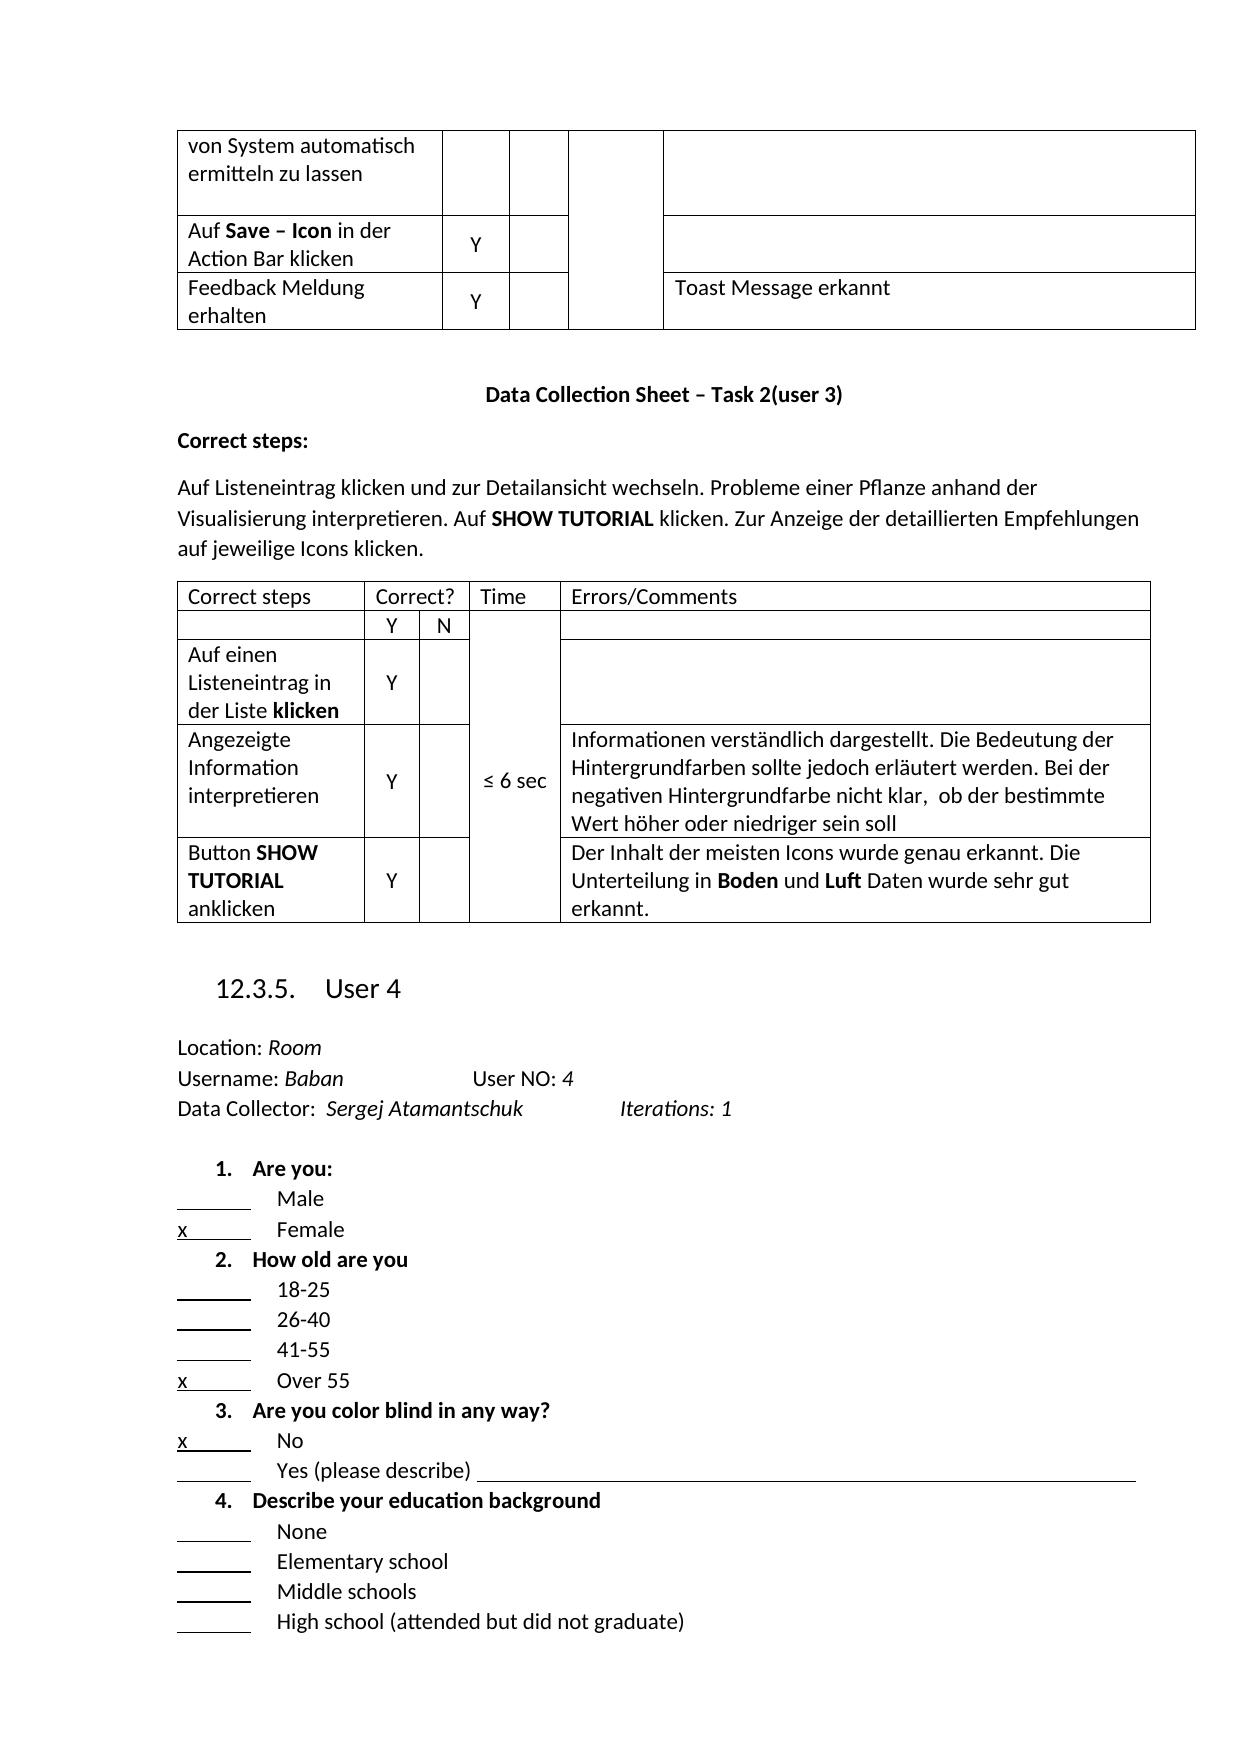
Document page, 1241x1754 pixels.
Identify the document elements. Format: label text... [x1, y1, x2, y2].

text Data Collector: Sergej Atamantschuk Iterations: 1 [177, 1094, 1152, 1122]
table_header Correct steps [178, 582, 364, 610]
table_cell Y [365, 640, 419, 724]
table_cell Feedback Meldung erhalten [178, 273, 442, 329]
table_cell Y [365, 725, 419, 837]
text Male [177, 1184, 1152, 1213]
table_cell Informationen verständlich dargestellt. Die Bedeutung der Hintergrundfarben sollte jedoch erläutert werden. Bei der negativen Hintergrundfarbe nicht klar, ob der bestimmte Wert höher oder niedriger sein soll [561, 725, 1150, 837]
text High school (attended but did not graduate) [177, 1607, 1152, 1636]
table_header Errors/Comments [561, 582, 1150, 610]
table_cell Toast Message erkannt [664, 273, 1195, 329]
text Elementary school [177, 1547, 1152, 1575]
table_cell [664, 216, 1195, 272]
text Data Collection Sheet – Task 2(user 3) [177, 380, 1152, 408]
text x No [177, 1426, 1152, 1454]
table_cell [664, 131, 1195, 215]
table_cell Angezeigte Information interpretieren [178, 725, 364, 837]
table_cell Auf einen Listeneintrag in der Liste klicken [178, 640, 364, 724]
table_cell ≤ 6 sec [470, 611, 560, 922]
table_cell Y [365, 838, 419, 922]
table_cell Der Inhalt der meisten Icons wurde genau erkannt. Die Unterteilung in Boden und Luft Daten wurde sehr gut erkannt. [561, 838, 1150, 922]
text 26-40 [177, 1305, 1152, 1333]
text Yes (please describe) [177, 1456, 1152, 1484]
table_cell Button SHOW TUTORIAL anklicken [178, 838, 364, 922]
table_header Time [470, 582, 560, 610]
text Middle schools [177, 1577, 1152, 1605]
table_cell Y [443, 216, 509, 272]
text 18-25 [177, 1275, 1152, 1303]
table_cell Y [443, 273, 509, 329]
table_cell Auf Save – Icon in der Action Bar klicken [178, 216, 442, 272]
table_cell [561, 611, 1150, 639]
text x Female [177, 1215, 1152, 1243]
subtitle User 4 [215, 970, 1152, 1006]
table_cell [178, 131, 442, 215]
list How old are you [215, 1245, 1152, 1273]
list Describe your education background [215, 1487, 1152, 1515]
text 41-55 [177, 1336, 1152, 1364]
table_cell [178, 611, 364, 639]
text x Over 55 [177, 1366, 1152, 1394]
table_cell [510, 216, 568, 272]
table_header Correct? [365, 582, 469, 610]
text Auf Listeneintrag klicken und zur Detailansicht wechseln. Probleme einer Pflanze anhand der Visualisierung interpretieren. Auf SHOW TUTORIAL klicken. Zur Anzeige der detaillierten Empfehlungen auf jeweilige Icons klicken. [177, 473, 1152, 562]
table_cell Y [443, 131, 509, 215]
table_cell [420, 725, 469, 837]
table_cell [510, 131, 568, 215]
table_cell [420, 640, 469, 724]
table_cell [420, 838, 469, 922]
text Correct steps: [177, 427, 1152, 454]
list Are you: [215, 1154, 1152, 1182]
table_cell N [420, 611, 469, 639]
table_cell [510, 273, 568, 329]
text Username: Baban User NO: 4 [177, 1064, 1152, 1092]
list Are you color blind in any way? [215, 1396, 1152, 1424]
text Location: Room [177, 1033, 1152, 1062]
table_cell Y [365, 611, 419, 639]
table_cell [561, 640, 1150, 724]
text None [177, 1517, 1152, 1545]
